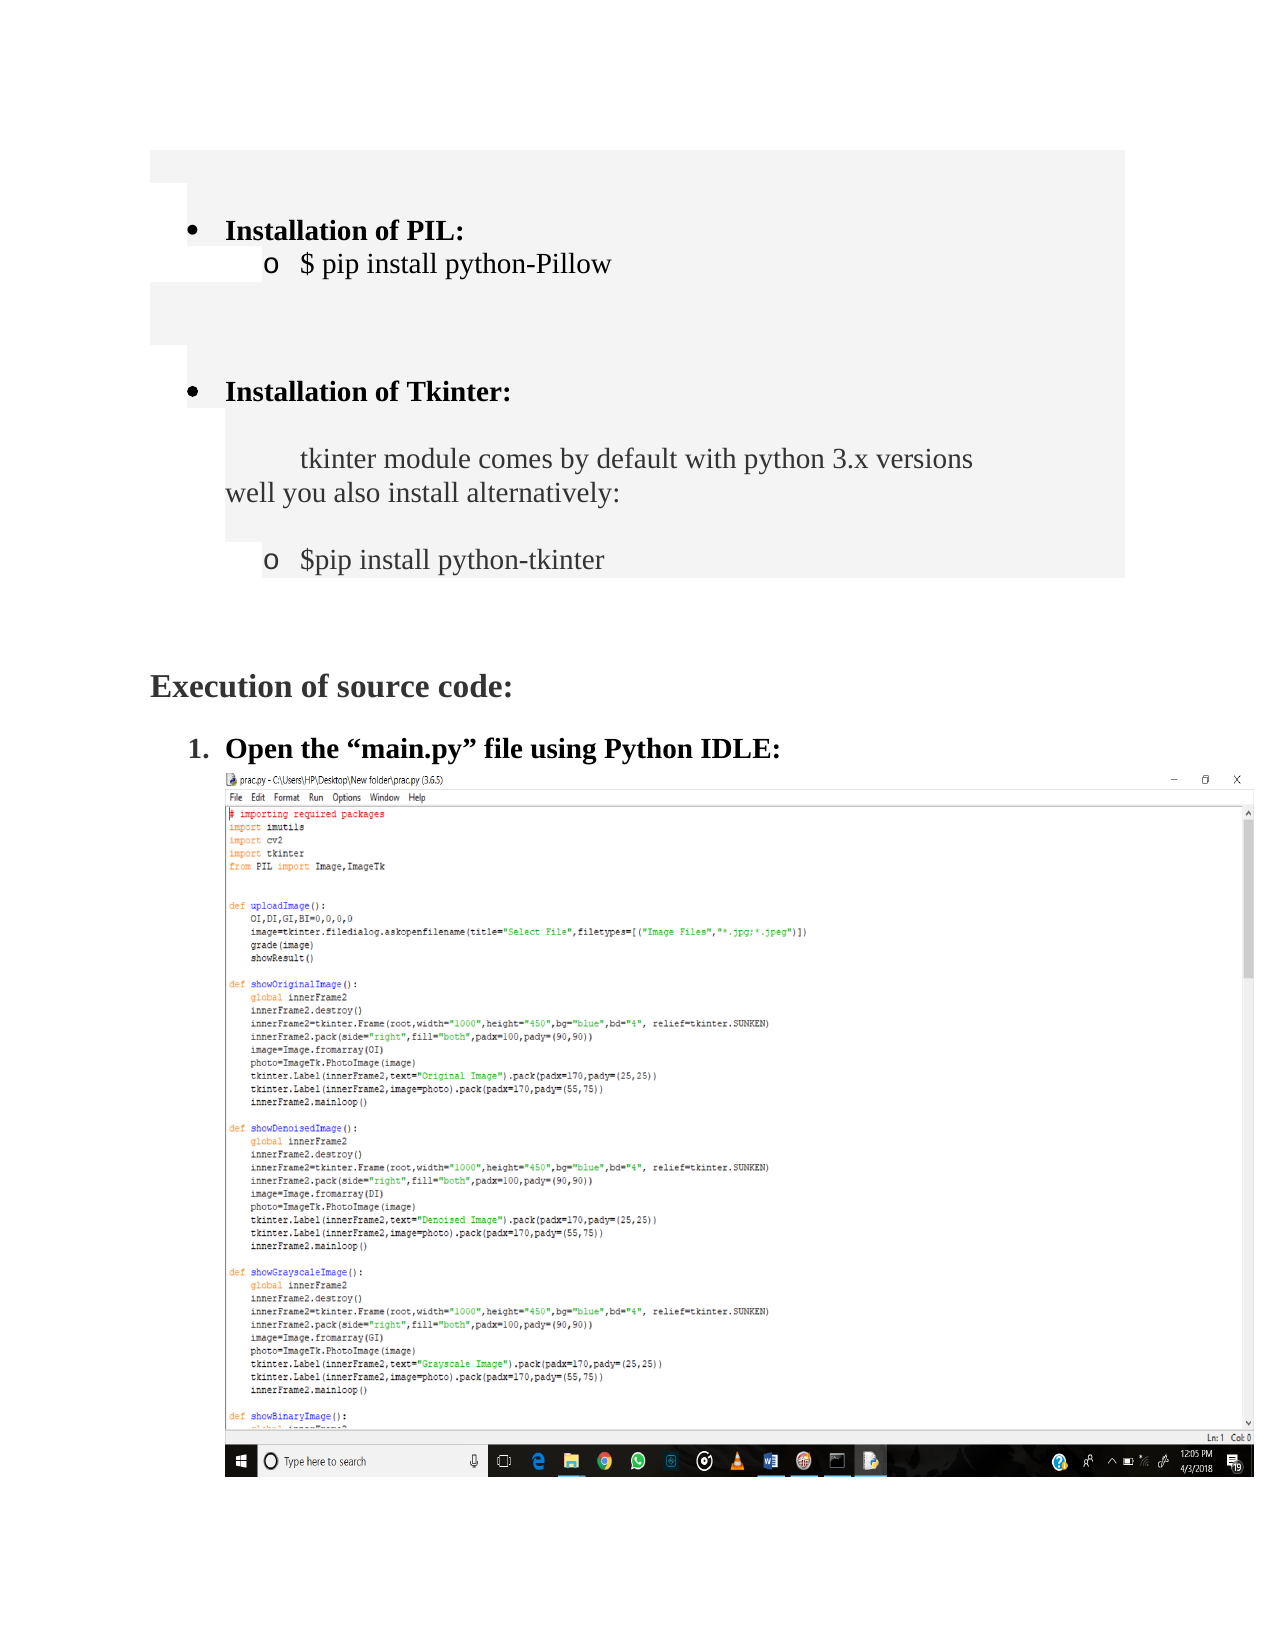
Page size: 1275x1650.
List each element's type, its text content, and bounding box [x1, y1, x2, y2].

list tkinter module comes by default with python 3.x versions [225, 441, 1125, 475]
list $pip install python-tkinter [262, 542, 1125, 578]
picture [225, 770, 1254, 1477]
list $ pip install python-Pillow [262, 246, 1125, 282]
list Installation of Tkinter: [187, 374, 1125, 408]
list Installation of PIL: [187, 213, 1125, 246]
list Open the “main.py” file using Python IDLE: [187, 732, 1125, 765]
text Execution of source code: [150, 667, 1125, 705]
list well you also install alternatively: [225, 475, 1125, 508]
